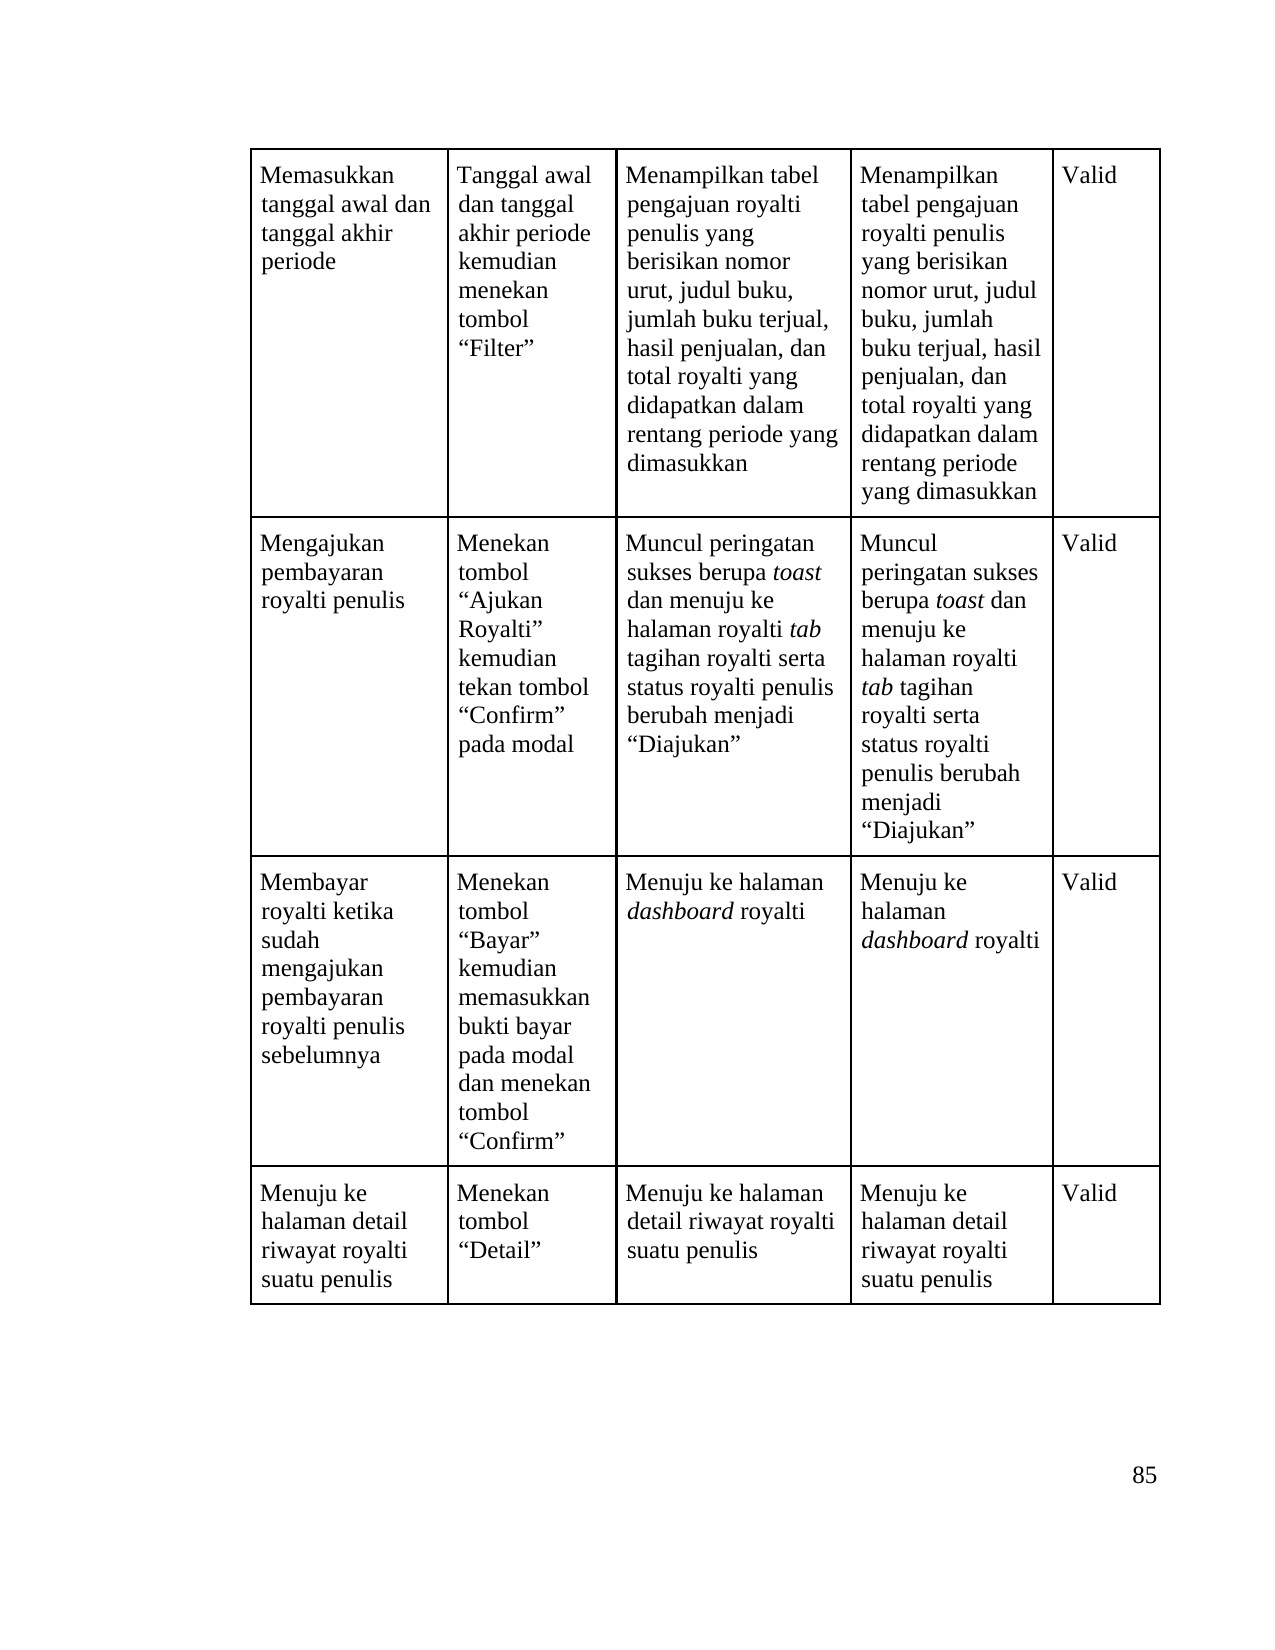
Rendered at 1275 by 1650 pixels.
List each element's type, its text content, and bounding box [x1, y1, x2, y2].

table_cell Menuju ke halaman detail riwayat royalti suatu penulis [618, 1167, 850, 1303]
table_cell Valid [1054, 518, 1159, 855]
table_cell Tanggal awal dan tanggal akhir periode kemudian menekan tombol “Filter” [449, 150, 615, 516]
table_cell Memasukkan tanggal awal dan tanggal akhir periode [252, 150, 447, 516]
table_cell Menampilkan tabel pengajuan royalti penulis yang berisikan nomor urut, judul buku, jumlah buku terjual, hasil penjualan, dan total royalti yang didapatkan dalam rentang periode yang dimasukkan [852, 150, 1052, 516]
table_cell Menekan tombol “Bayar” kemudian memasukkan bukti bayar pada modal dan menekan tombol “Confirm” [449, 857, 615, 1165]
table_cell Menuju ke halaman detail riwayat royalti suatu penulis [252, 1167, 447, 1303]
table_cell Valid [1054, 857, 1159, 1165]
table_cell Menekan tombol “Ajukan Royalti” kemudian tekan tombol “Confirm” pada modal [449, 518, 615, 855]
table_cell Menuju ke halaman detail riwayat royalti suatu penulis [852, 1167, 1052, 1303]
table_cell Mengajukan pembayaran royalti penulis [252, 518, 447, 855]
table_cell Menampilkan tabel pengajuan royalti penulis yang berisikan nomor urut, judul buku, jumlah buku terjual, hasil penjualan, dan total royalti yang didapatkan dalam rentang periode yang dimasukkan [618, 150, 850, 516]
table_cell Menekan tombol “Detail” [449, 1167, 615, 1303]
table_cell Valid [1054, 150, 1159, 516]
table_cell Membayar royalti ketika sudah mengajukan pembayaran royalti penulis sebelumnya [252, 857, 447, 1165]
table_cell Valid [1054, 1167, 1159, 1303]
table_cell Menuju ke halaman dashboard royalti [618, 857, 850, 1165]
table_cell Muncul peringatan sukses berupa toast dan menuju ke halaman royalti tab tagihan royalti serta status royalti penulis berubah menjadi “Diajukan” [618, 518, 850, 855]
table_cell Muncul peringatan sukses berupa toast dan menuju ke halaman royalti tab tagihan royalti serta status royalti penulis berubah menjadi “Diajukan” [852, 518, 1052, 855]
table_cell Menuju ke halaman dashboard royalti [852, 857, 1052, 1165]
